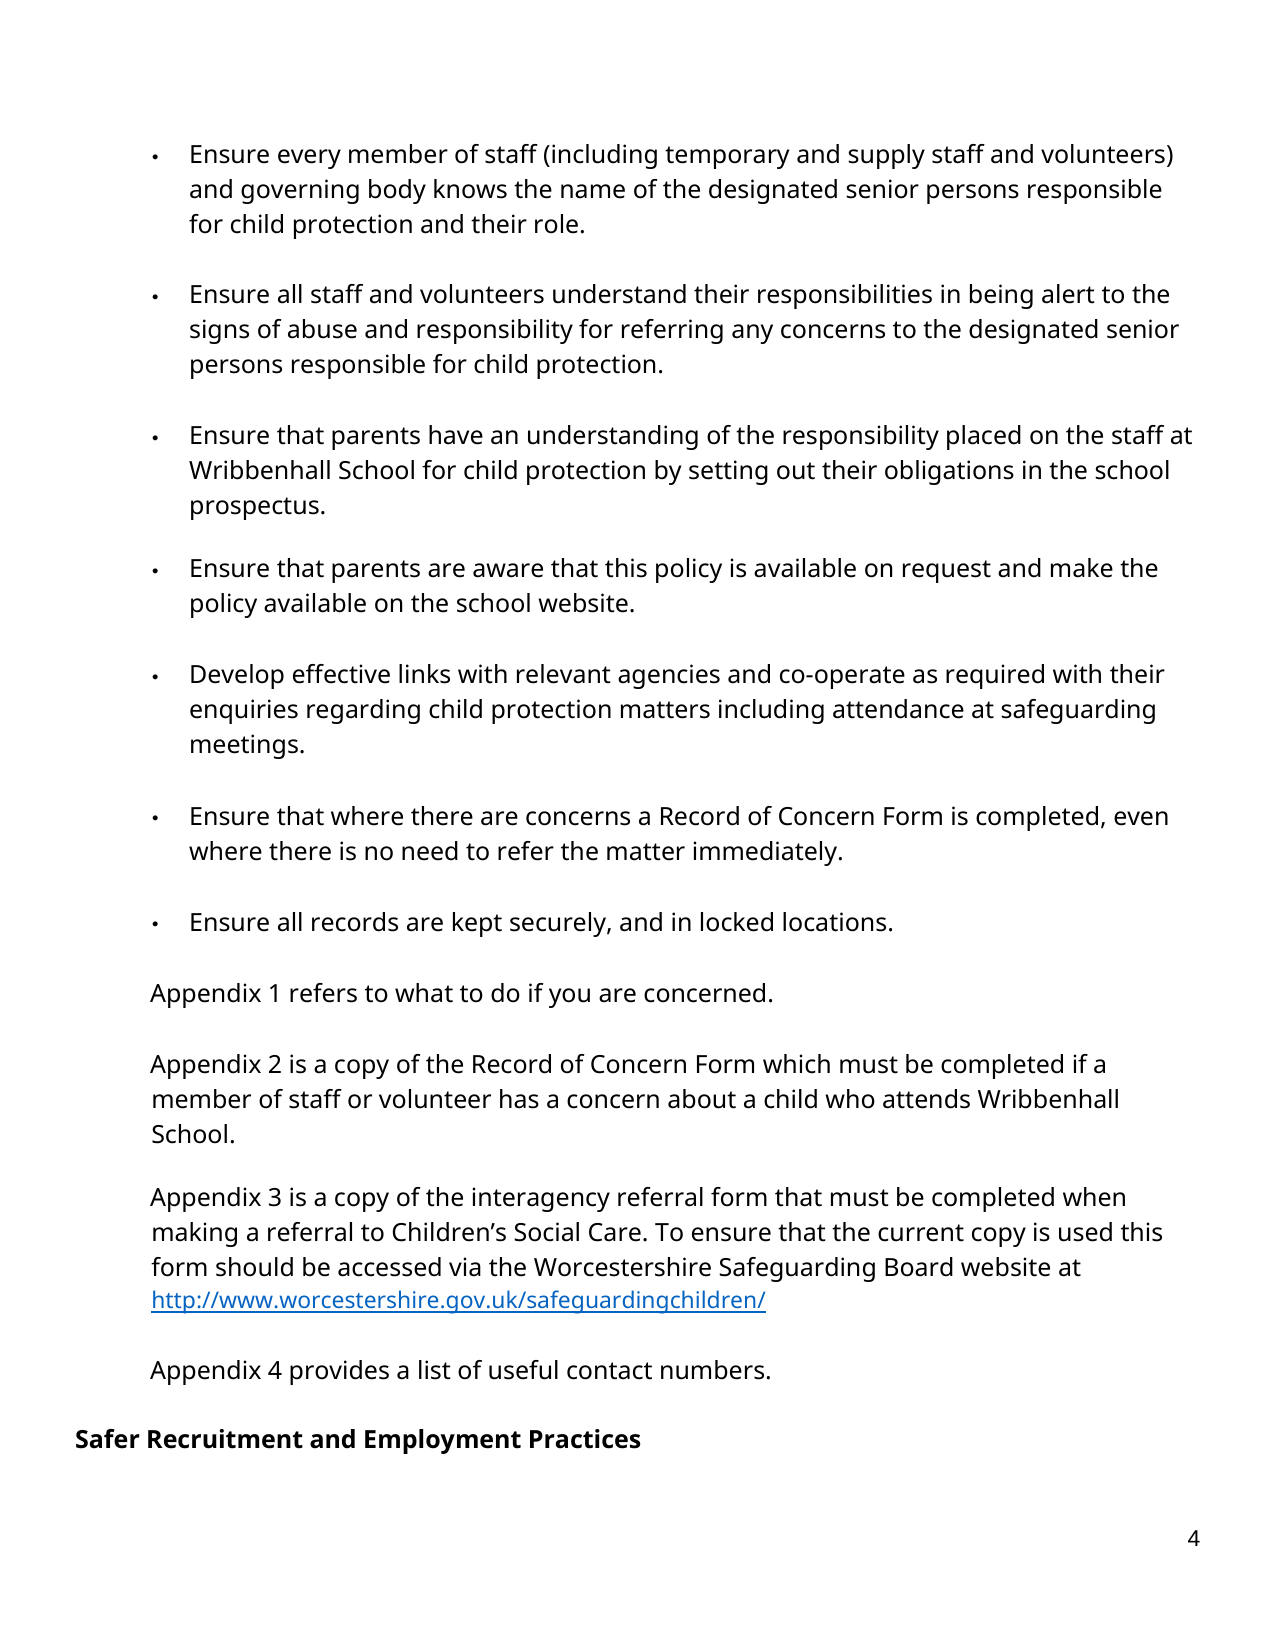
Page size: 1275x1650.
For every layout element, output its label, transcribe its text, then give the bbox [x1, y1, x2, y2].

text Appendix 4 provides a list of useful contact numbers. [150, 1353, 1195, 1387]
picture [152, 287, 165, 304]
picture [152, 428, 165, 445]
picture [152, 914, 165, 931]
list Ensure that parents have an understanding of the responsibility placed on the staff at Wribbenhall School for child protection by setting out their obligations in the school prospectus. [151, 418, 1195, 522]
text Appendix 3 is a copy of the interagency referral form that must be completed when making a referral to Children’s Social Care. To ensure that the current copy is used this form should be accessed via the Worcestershire Safeguarding Board website at http://www.worcestershire.gov.uk/safeguardingchildren/ [150, 1179, 1195, 1316]
text Appendix 1 refers to what to do if you are concerned. [150, 975, 1195, 1009]
list Develop effective links with relevant agencies and co-operate as required with their enquiries regarding child protection matters including attendance at safeguarding meetings. [151, 657, 1195, 761]
picture [152, 667, 165, 684]
text Appendix 2 is a copy of the Record of Concern Form which must be completed if a member of staff or volunteer has a concern about a child who attends Wribbenhall School. [150, 1046, 1195, 1150]
list Ensure every member of staff (including temporary and supply staff and volunteers) and governing body knows the name of the designated senior persons responsible for child protection and their role. [151, 137, 1184, 241]
picture [152, 147, 165, 164]
subtitle Safer Recruitment and Employment Practices [75, 1422, 1200, 1456]
picture [152, 561, 165, 578]
list Ensure that where there are concerns a Record of Concern Form is completed, even where there is no need to refer the matter immediately. [151, 798, 1195, 867]
list Ensure all staff and volunteers understand their responsibilities in being alert to the signs of abuse and responsibility for referring any concerns to the designated senior persons responsible for child protection. [151, 277, 1195, 381]
picture [152, 808, 165, 825]
list Ensure all records are kept securely, and in locked locations. [151, 904, 1195, 938]
list Ensure that parents are aware that this policy is available on request and make the policy available on the school website. [151, 551, 1195, 620]
